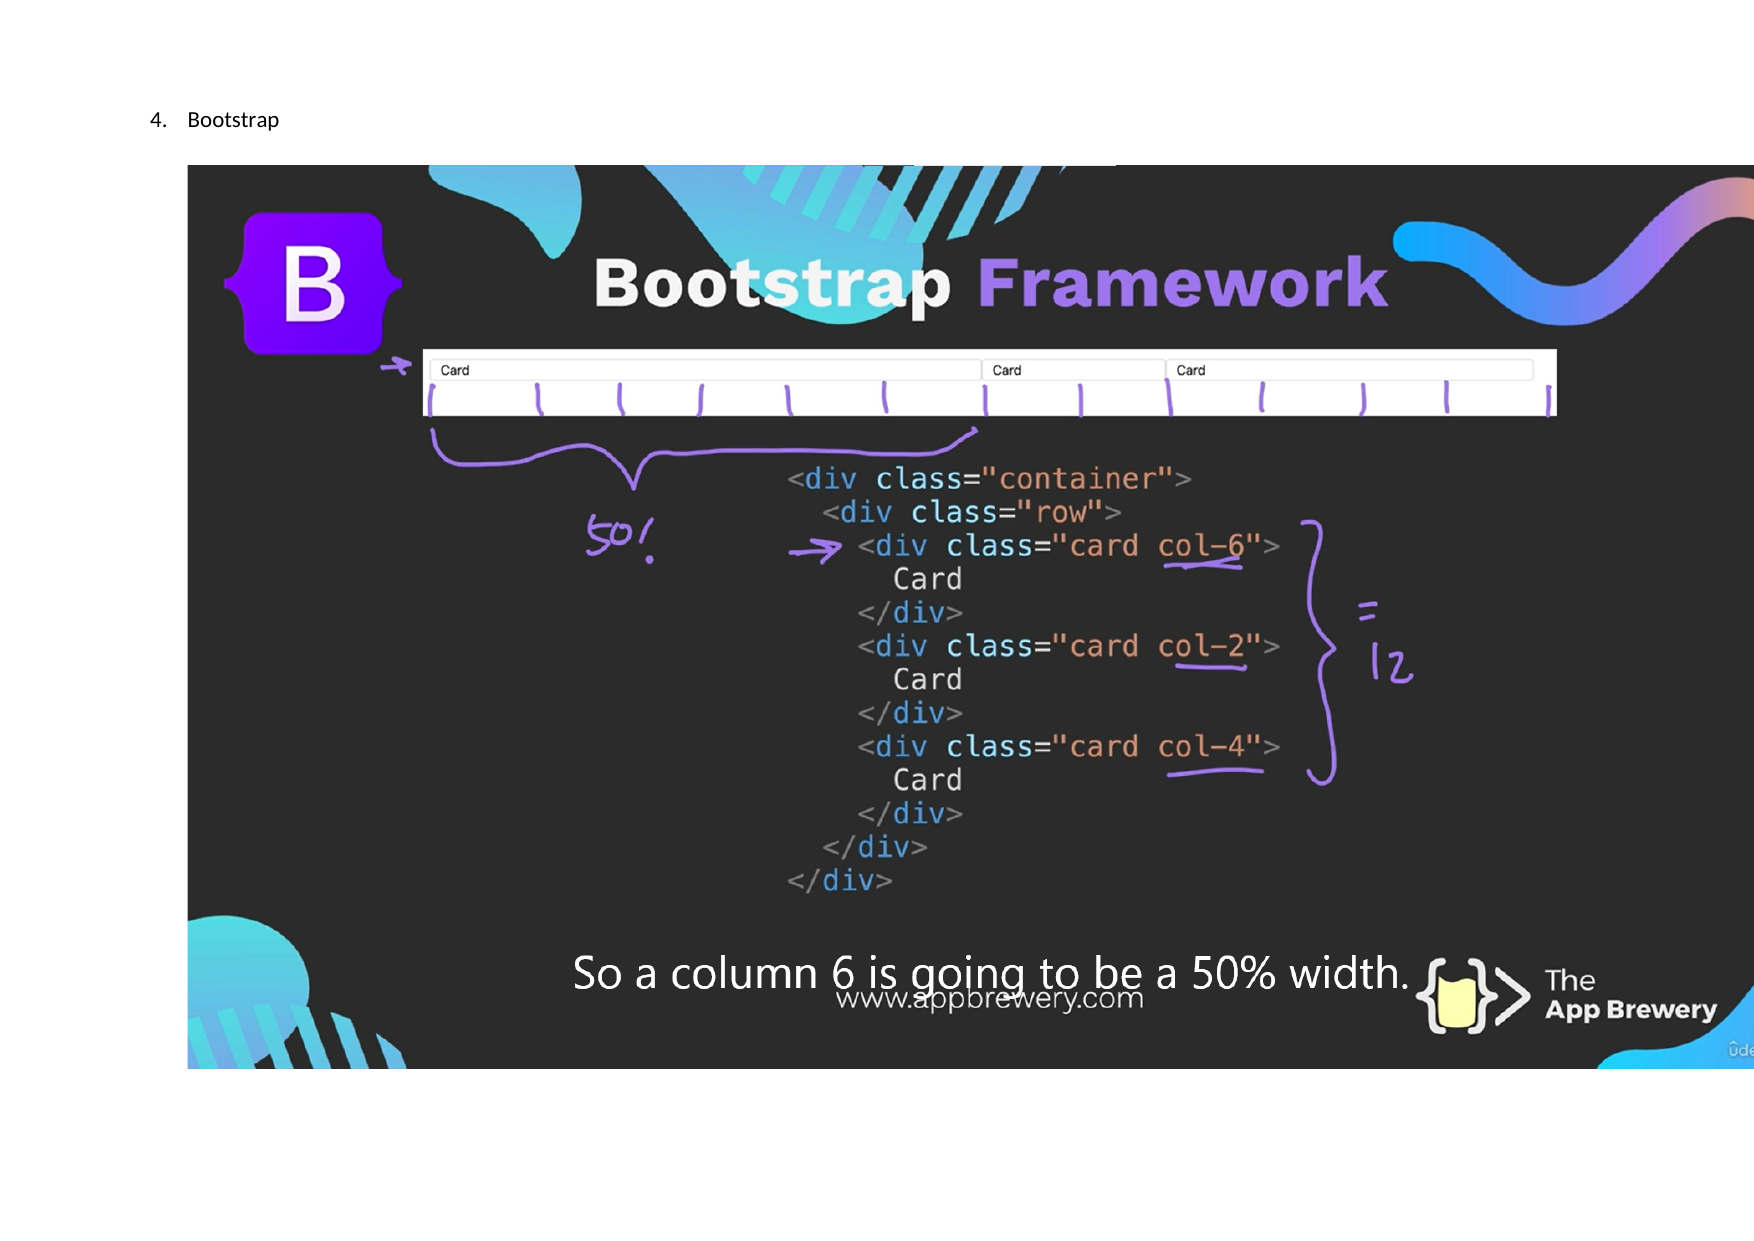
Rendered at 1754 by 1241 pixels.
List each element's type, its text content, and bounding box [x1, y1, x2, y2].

list Bootstrap [150, 105, 1679, 163]
picture [187, 165, 1754, 1069]
